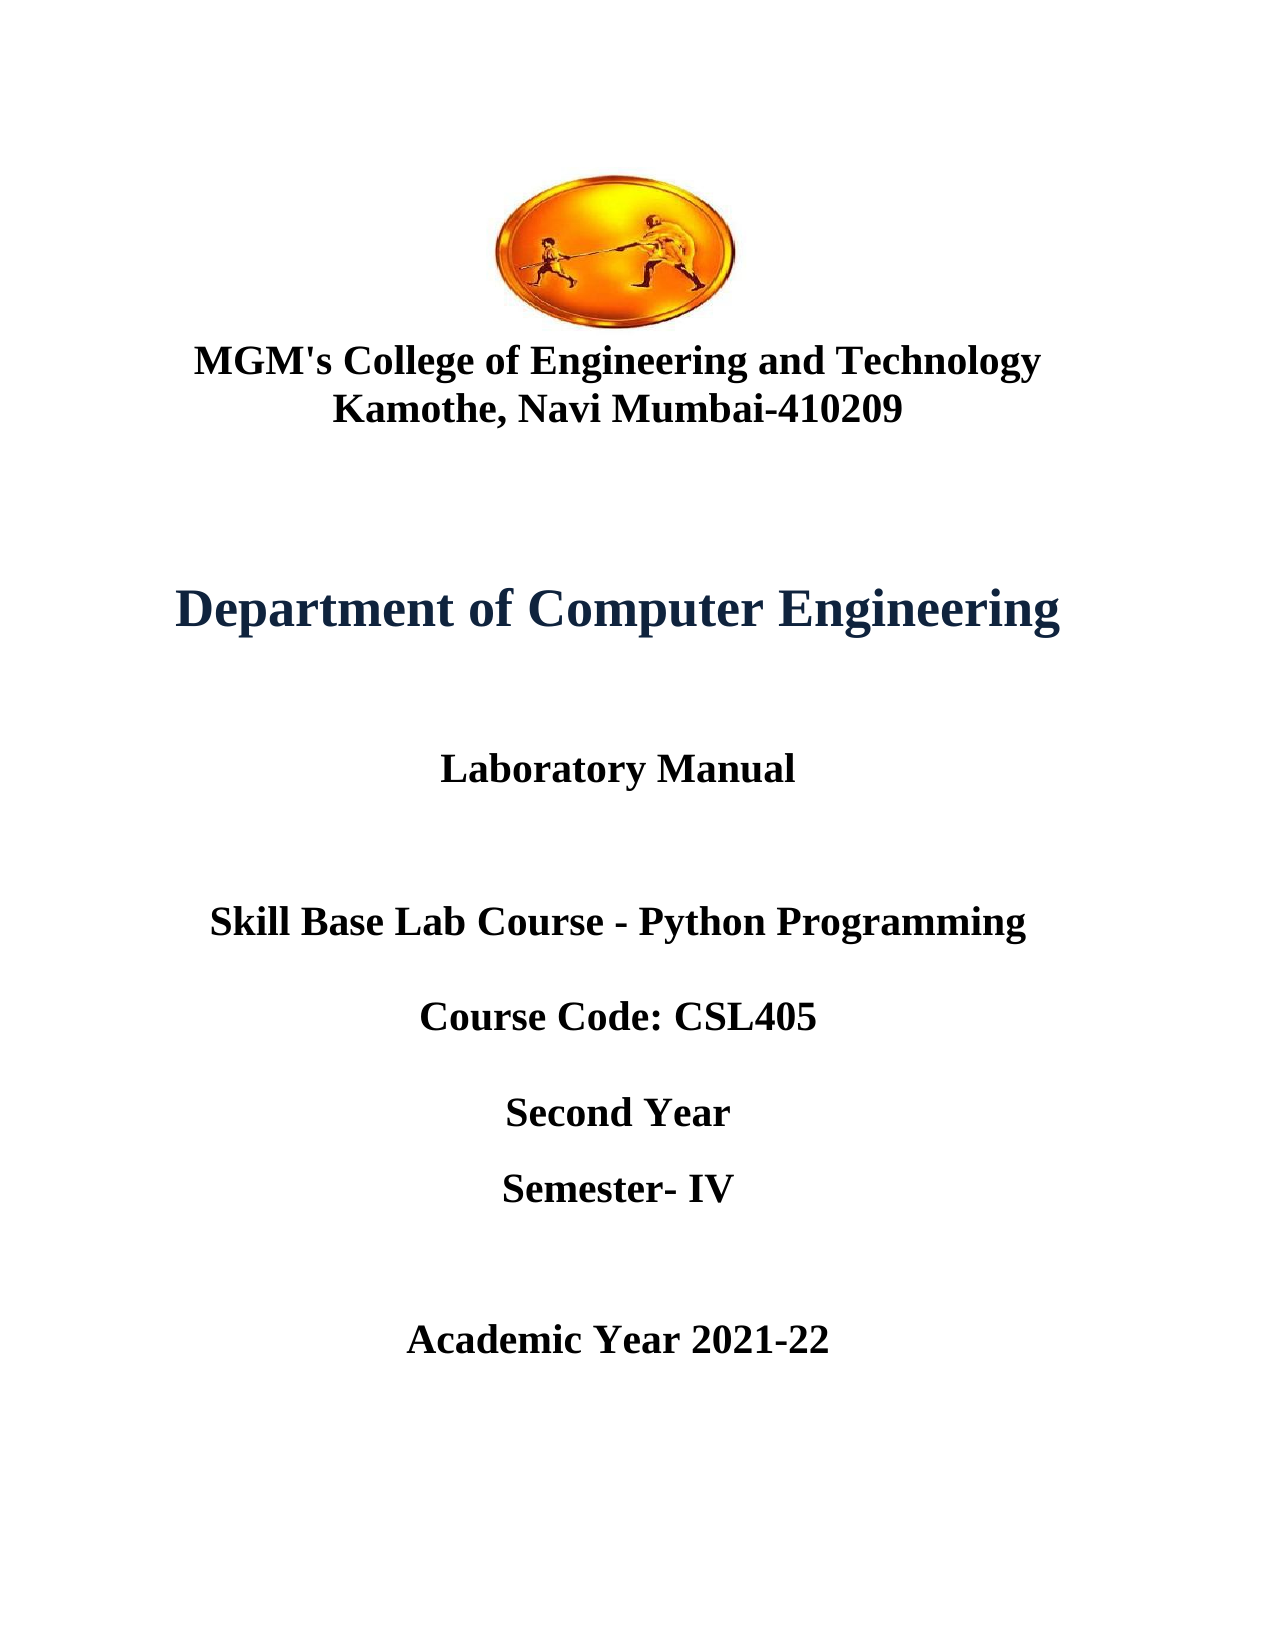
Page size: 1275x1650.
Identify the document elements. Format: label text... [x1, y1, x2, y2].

text Academic Year 2021-22 [173, 1314, 1063, 1362]
text Skill Base Lab Course - Python Programming Course Code: CSL405 [173, 896, 1063, 1040]
text Second Year Semester- IV [501, 1088, 734, 1211]
picture [486, 167, 747, 336]
text Department of Computer Engineering [173, 576, 1063, 638]
text MGM's College of Engineering and Technology Kamothe, Navi Mumbai-410209 [173, 336, 1063, 432]
text Laboratory Manual [173, 744, 1063, 792]
